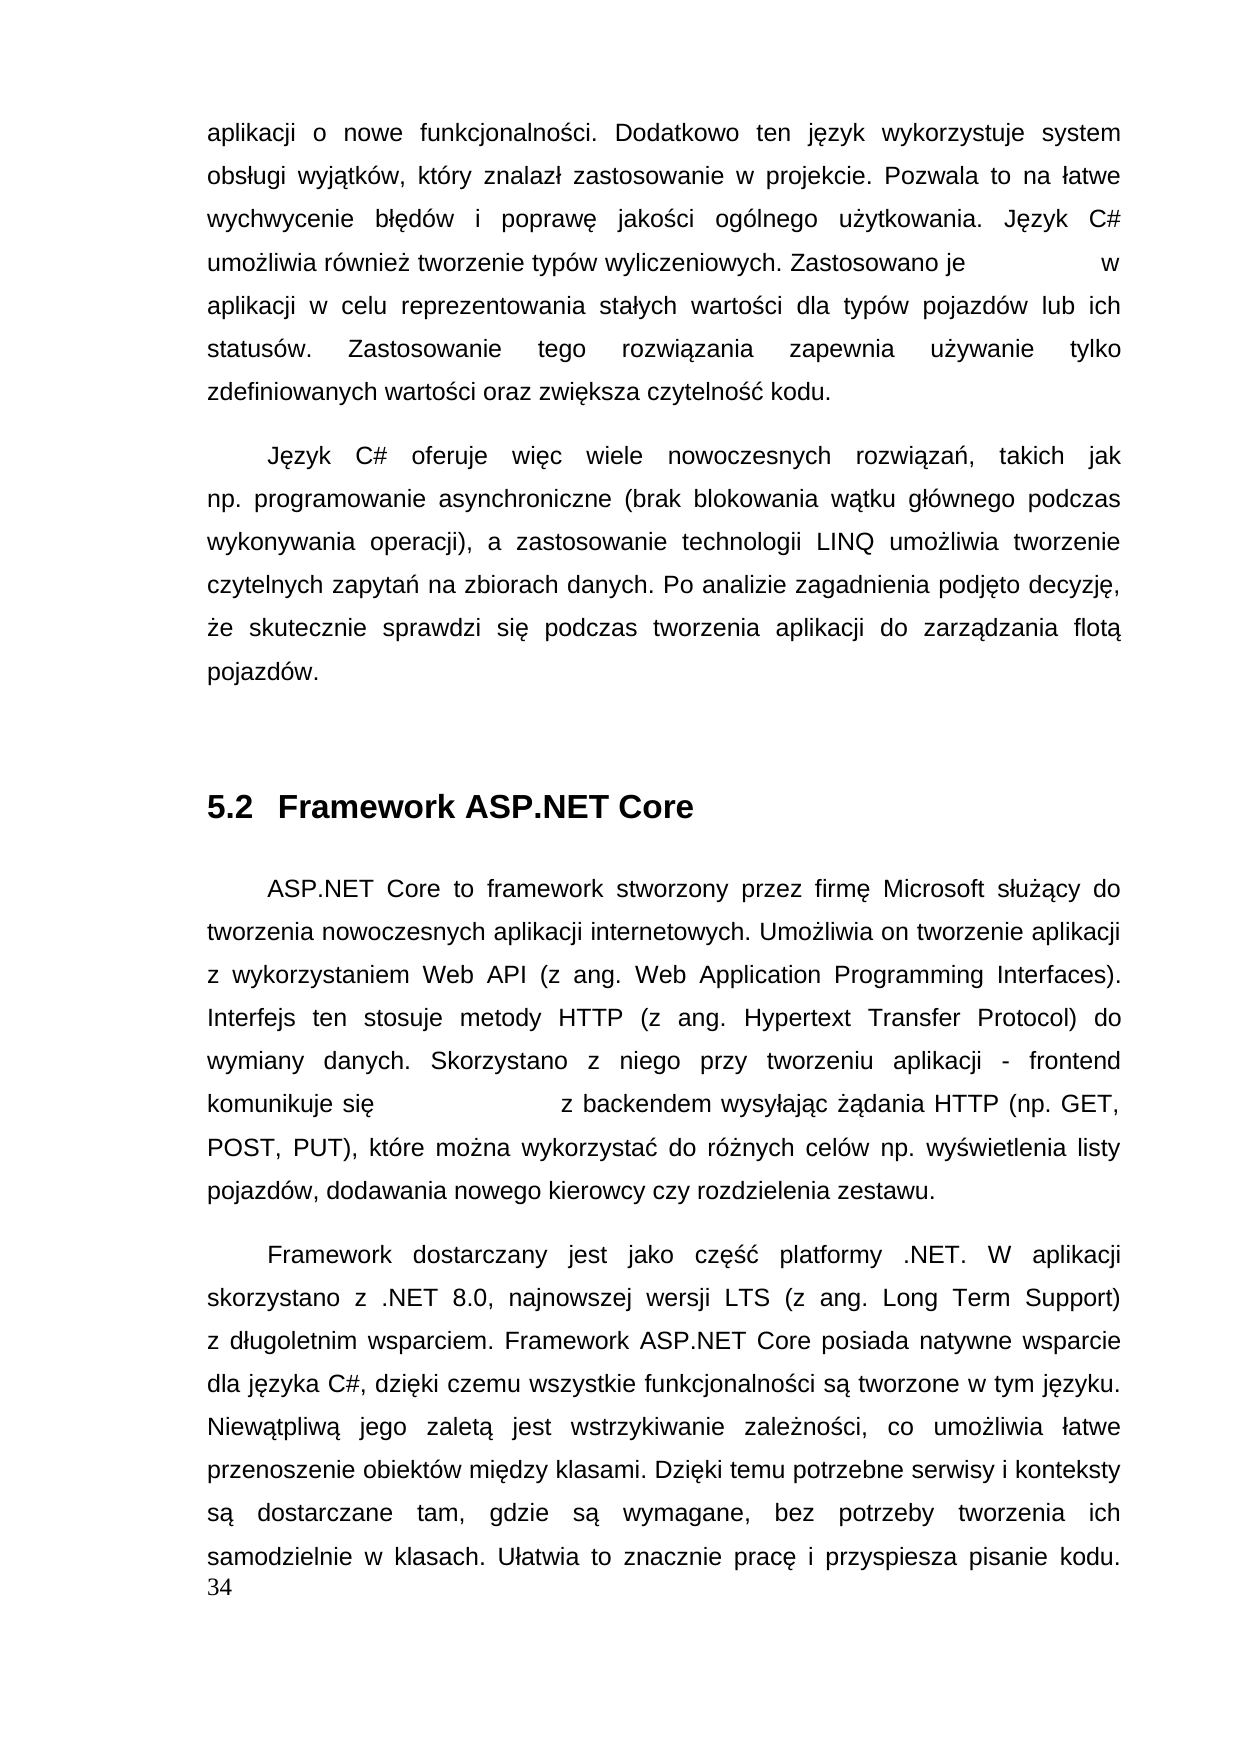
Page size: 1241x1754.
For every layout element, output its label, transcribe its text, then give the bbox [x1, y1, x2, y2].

text ASP.NET Core to framework stworzony przez firmę Microsoft służący do tworzenia nowoczesnych aplikacji internetowych. Umożliwia on tworzenie aplikacji z wykorzystaniem Web API (z ang. Web Application Programming Interfaces). Interfejs ten stosuje metody HTTP (z ang. Hypertext Transfer Protocol) do wymiany danych. Skorzystano z niego przy tworzeniu aplikacji - frontend komunikuje się z backendem wysyłając żądania HTTP (np. GET, POST, PUT), które można wykorzystać do różnych celów np. wyświetlenia listy pojazdów, dodawania nowego kierowcy czy rozdzielenia zestawu. [207, 874, 1122, 1204]
text Język C# oferuje więc wiele nowoczesnych rozwiązań, takich jak np. programowanie asynchroniczne (brak blokowania wątku głównego podczas wykonywania operacji), a zastosowanie technologii LINQ umożliwia tworzenie czytelnych zapytań na zbiorach danych. Po analizie zagadnienia podjęto decyzję, że skutecznie sprawdzi się podczas tworzenia aplikacji do zarządzania flotą pojazdów. [207, 441, 1122, 685]
subtitle Framework ASP.NET Core [207, 787, 1122, 826]
